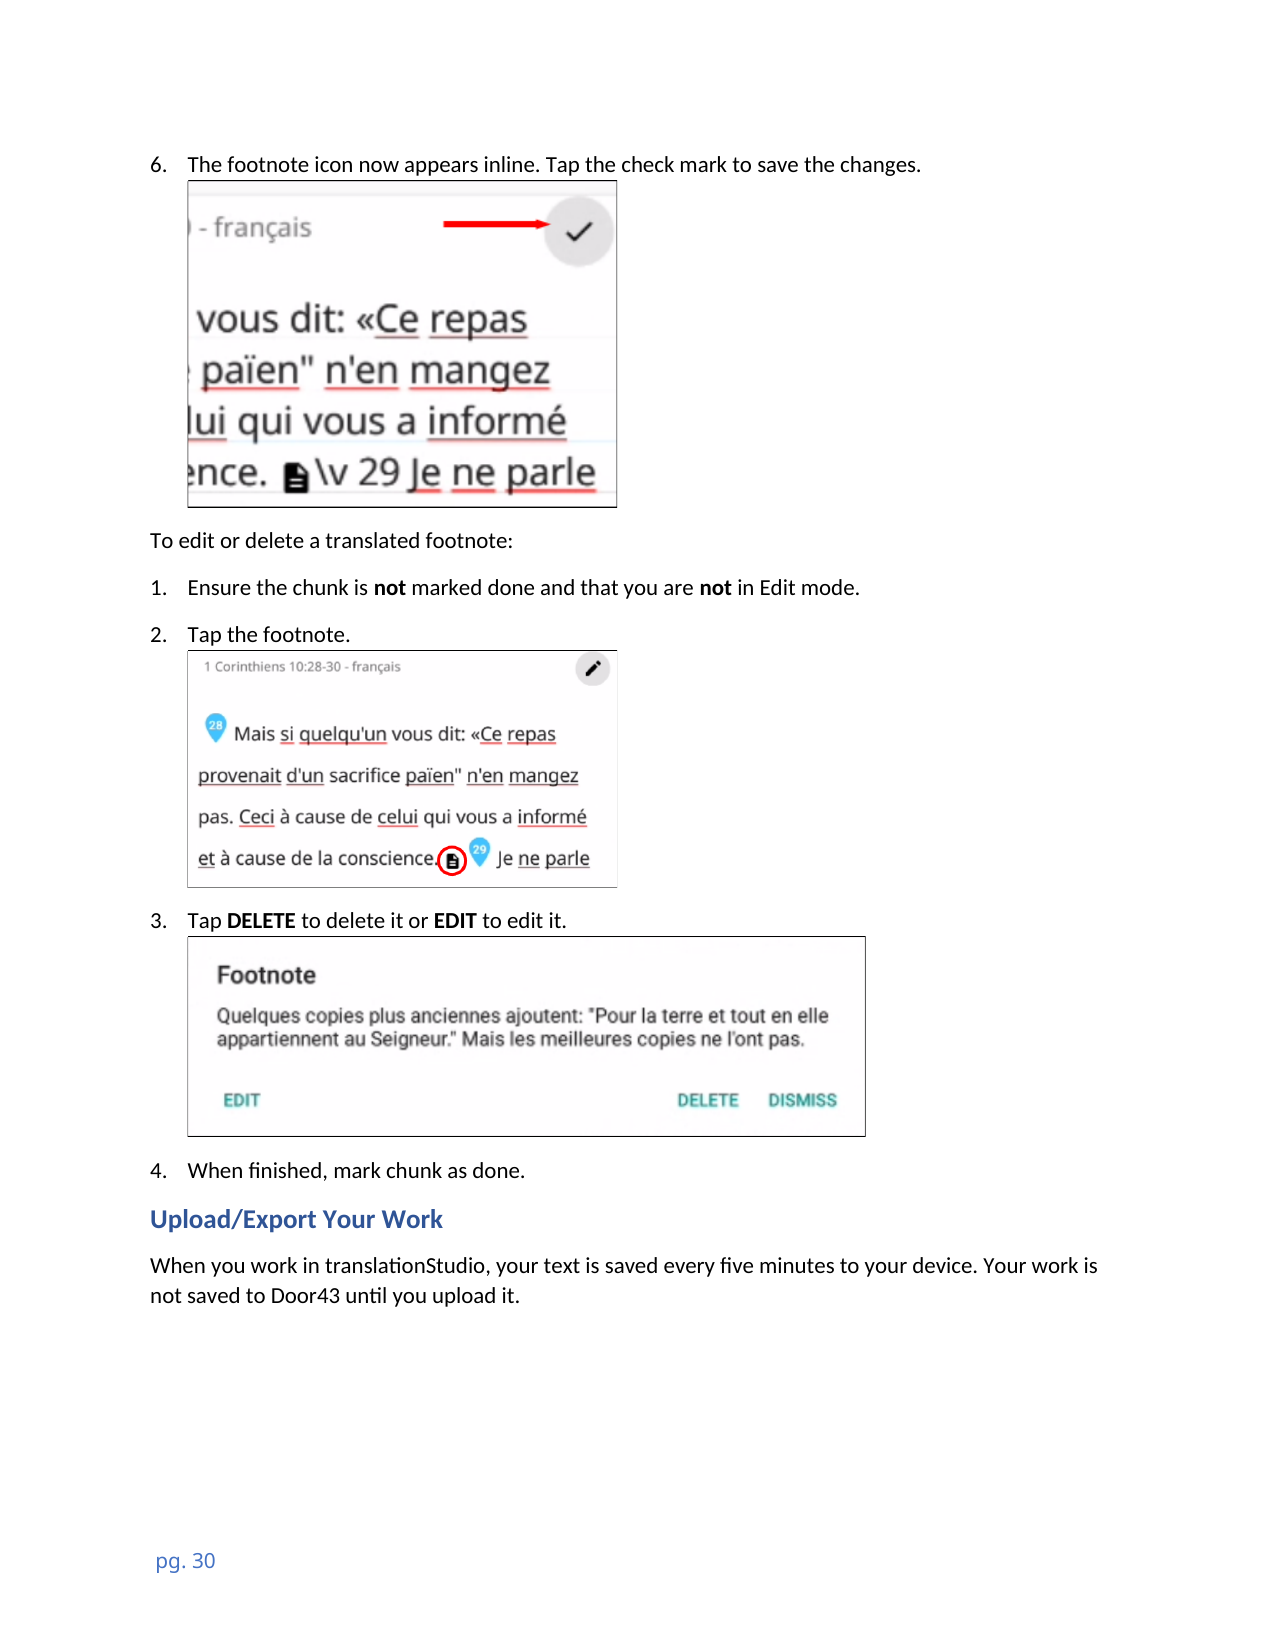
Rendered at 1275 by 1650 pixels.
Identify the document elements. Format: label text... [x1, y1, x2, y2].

text When you work in translationStudio, your text is saved every five minutes to your device. Your work is not saved to Door43 until you upload it. [150, 1251, 1125, 1309]
picture [187, 650, 618, 888]
picture [187, 936, 866, 1137]
subtitle Upload/Export Your Work [150, 1203, 1125, 1236]
picture [187, 180, 618, 508]
text To edit or delete a translated footnote: [150, 527, 1125, 555]
list Ensure the chunk is not marked done and that you are not in Edit mode. [150, 573, 1125, 602]
list When finished, mark chunk as done. [150, 1156, 1125, 1184]
